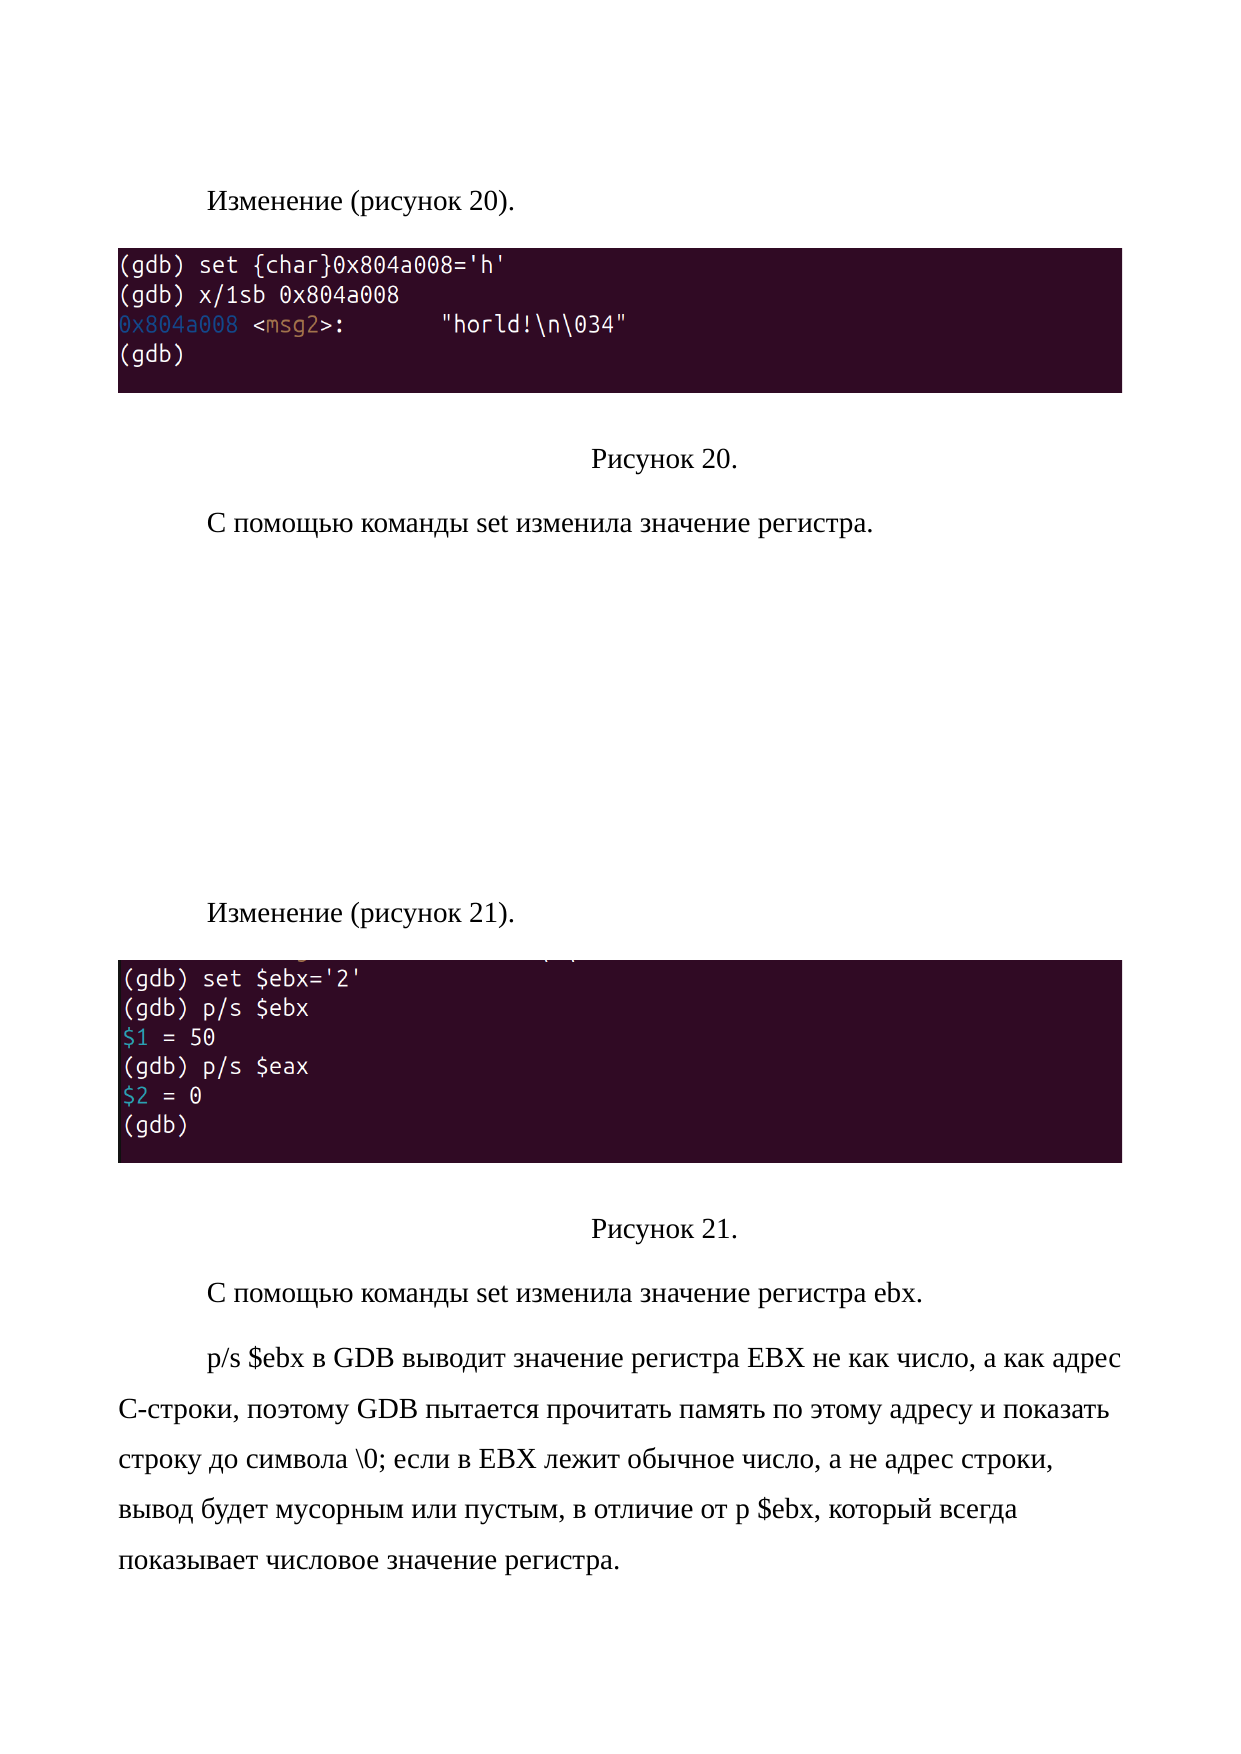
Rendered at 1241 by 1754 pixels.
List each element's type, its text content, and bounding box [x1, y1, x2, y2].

text С помощью команды set изменила значение регистра. [118, 506, 1122, 539]
text С помощью команды set изменила значение регистра ebx. [118, 1276, 1122, 1309]
picture [118, 960, 1123, 1163]
text Рисунок 21. [118, 1163, 1122, 1244]
text Изменение (рисунок 20). [118, 183, 1122, 217]
text Рисунок 20. [118, 393, 1122, 474]
picture [118, 248, 1123, 393]
text Изменение (рисунок 21). [118, 895, 1122, 928]
text p/s $ebx в GDB выводит значение регистра EBX не как число, а как адрес C-строки, поэтому GDB пытается прочитать память по этому адресу и показать строку до символа \0; если в EBX лежит обычное число, а не адрес строки, вывод будет мусорным или пустым, в отличие от p $ebx, который всегда показывает числовое значение регистра. [118, 1341, 1122, 1575]
